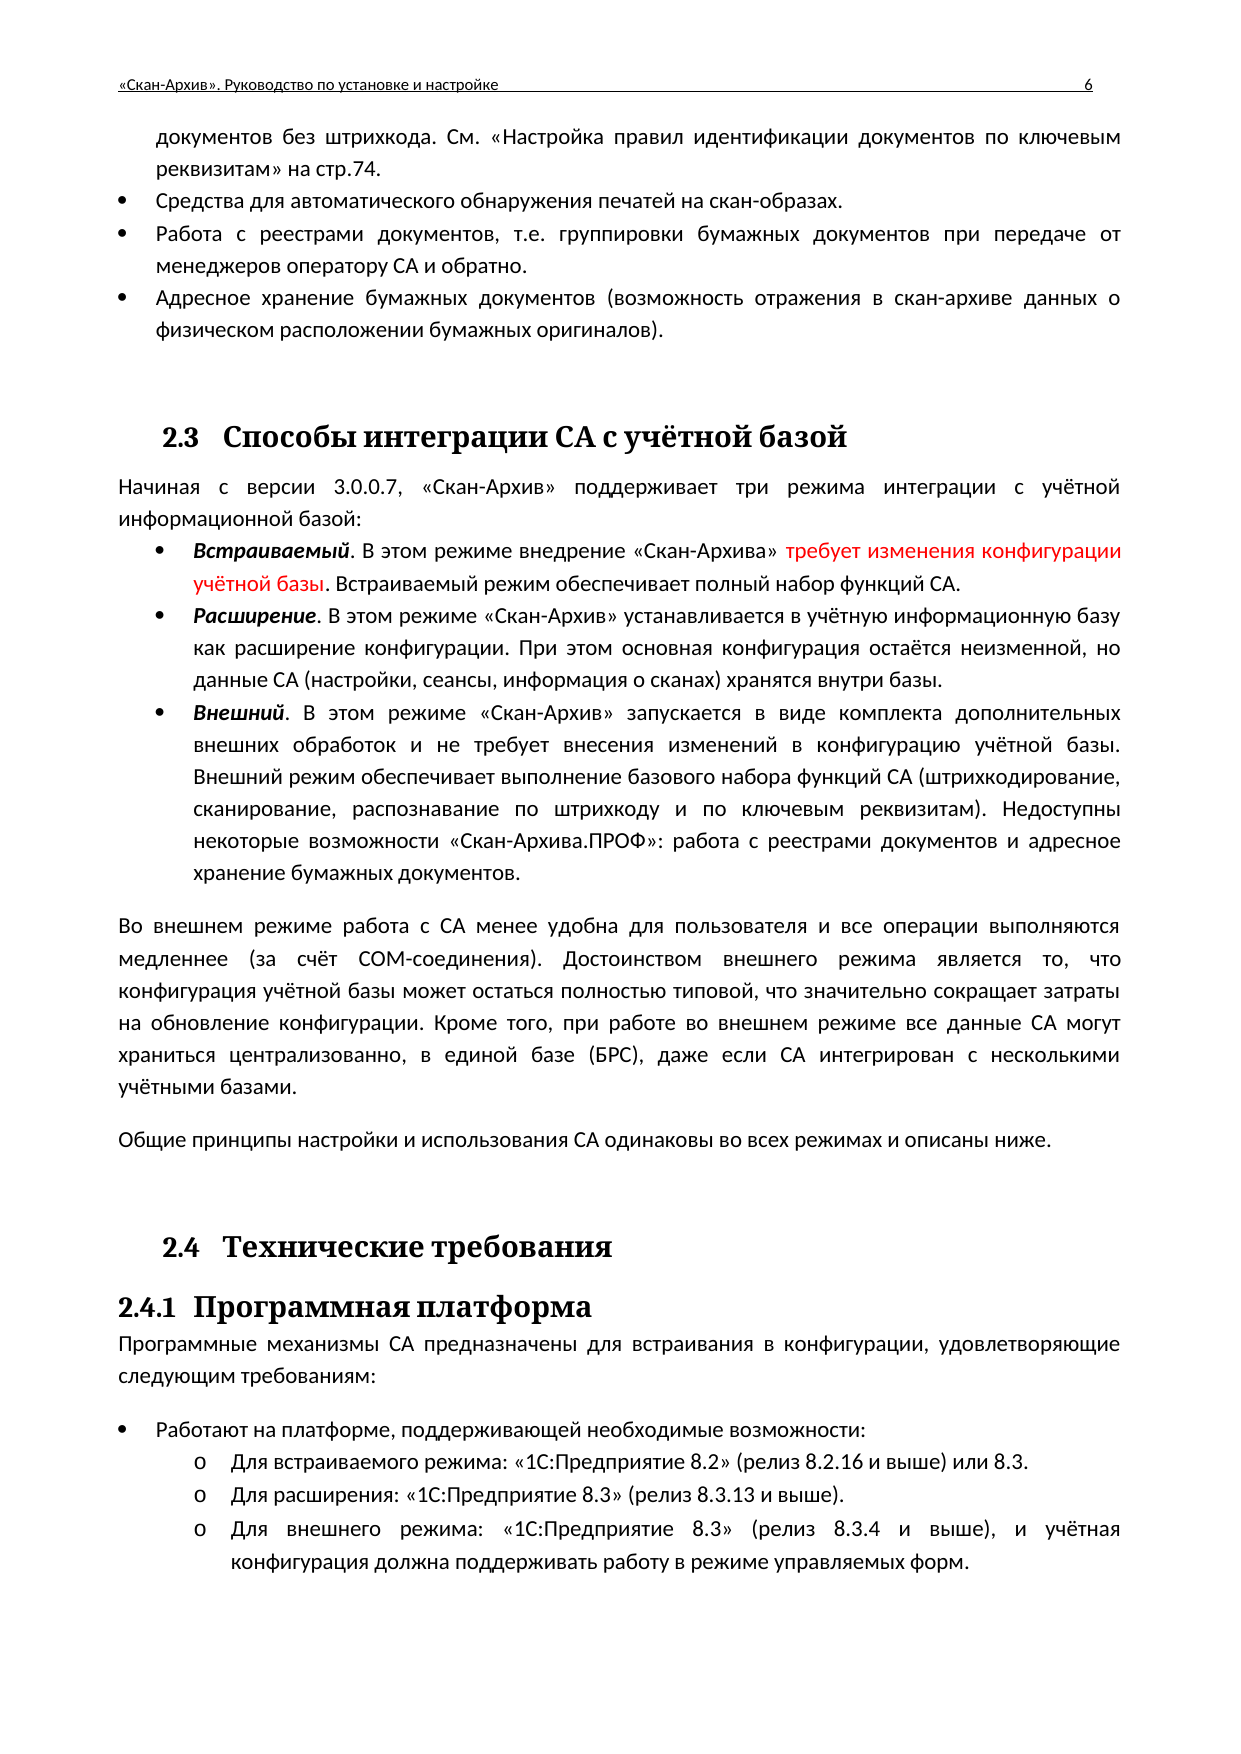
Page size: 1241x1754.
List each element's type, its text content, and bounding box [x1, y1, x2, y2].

list Адресное хранение бумажных документов (возможность отражения в скан-архиве данных о физическом расположении бумажных оригиналов). [118, 283, 1122, 343]
subtitle Программная платформа [118, 1291, 1122, 1324]
list Для встраиваемого режима: «1С:Предприятие 8.2» (релиз 8.2.16 и выше) или 8.3. [193, 1447, 1122, 1476]
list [118, 122, 1122, 182]
list Начиная с версии 3.0.0.7, «Скан-Архив» поддерживает три режима интеграции с учётной информационной базой: [118, 472, 1122, 532]
list Работа с реестрами документов, т.е. группировки бумажных документов при передаче от менеджеров оператору СА и обратно. [118, 219, 1122, 279]
list Для расширения: «1С:Предприятие 8.3» (релиз 8.3.13 и выше). [193, 1480, 1122, 1509]
list Расширение. В этом режиме «Скан-Архив» устанавливается в учётную информационную базу как расширение конфигурации. При этом основная конфигурация остаётся неизменной, но данные СА (настройки, сеансы, информация о сканах) хранятся внутри базы. [156, 601, 1122, 693]
subtitle Технические требования [162, 1232, 1122, 1265]
list Работают на платформе, поддерживающей необходимые возможности: [118, 1415, 1122, 1443]
list Встраиваемый. В этом режиме внедрение «Скан-Архива» требует изменения конфигурации учётной базы. Встраиваемый режим обеспечивает полный набор функций СА. [156, 537, 1122, 597]
list Внешний. В этом режиме «Скан-Архив» запускается в виде комплекта дополнительных внешних обработок и не требует внесения изменений в конфигурацию учётной базы. Внешний режим обеспечивает выполнение базового набора функций СА (штрихкодирование, сканирование, распознавание по штрихкоду и по ключевым реквизитам). Недоступны некоторые возможности «Скан-Архива.ПРОФ»: работа с реестрами документов и адресное хранение бумажных документов. [156, 698, 1122, 887]
list Для внешнего режима: «1С:Предприятие 8.3» (релиз 8.3.4 и выше), и учётная конфигурация должна поддерживать работу в режиме управляемых форм. [193, 1514, 1122, 1575]
subtitle Способы интеграции СА с учётной базой [162, 421, 1122, 455]
text Программные механизмы СА предназначены для встраивания в конфигурации, удовлетворяющие следующим требованиям: [118, 1329, 1122, 1390]
text Общие принципы настройки и использования СА одинаковы во всех режимах и описаны ниже. [118, 1126, 1122, 1153]
text Во внешнем режиме работа с СА менее удобна для пользователя и все операции выполняются медленнее (за счёт COM-соединения). Достоинством внешнего режима является то, что конфигурация учётной базы может остаться полностью типовой, что значительно сокращает затраты на обновление конфигурации. Кроме того, при работе во внешнем режиме все данные СА могут храниться централизованно, в единой базе (БРС), даже если СА интегрирован с несколькими учётными базами. [118, 912, 1122, 1101]
list Средства для автоматического обнаружения печатей на скан-образах. [118, 186, 1122, 214]
